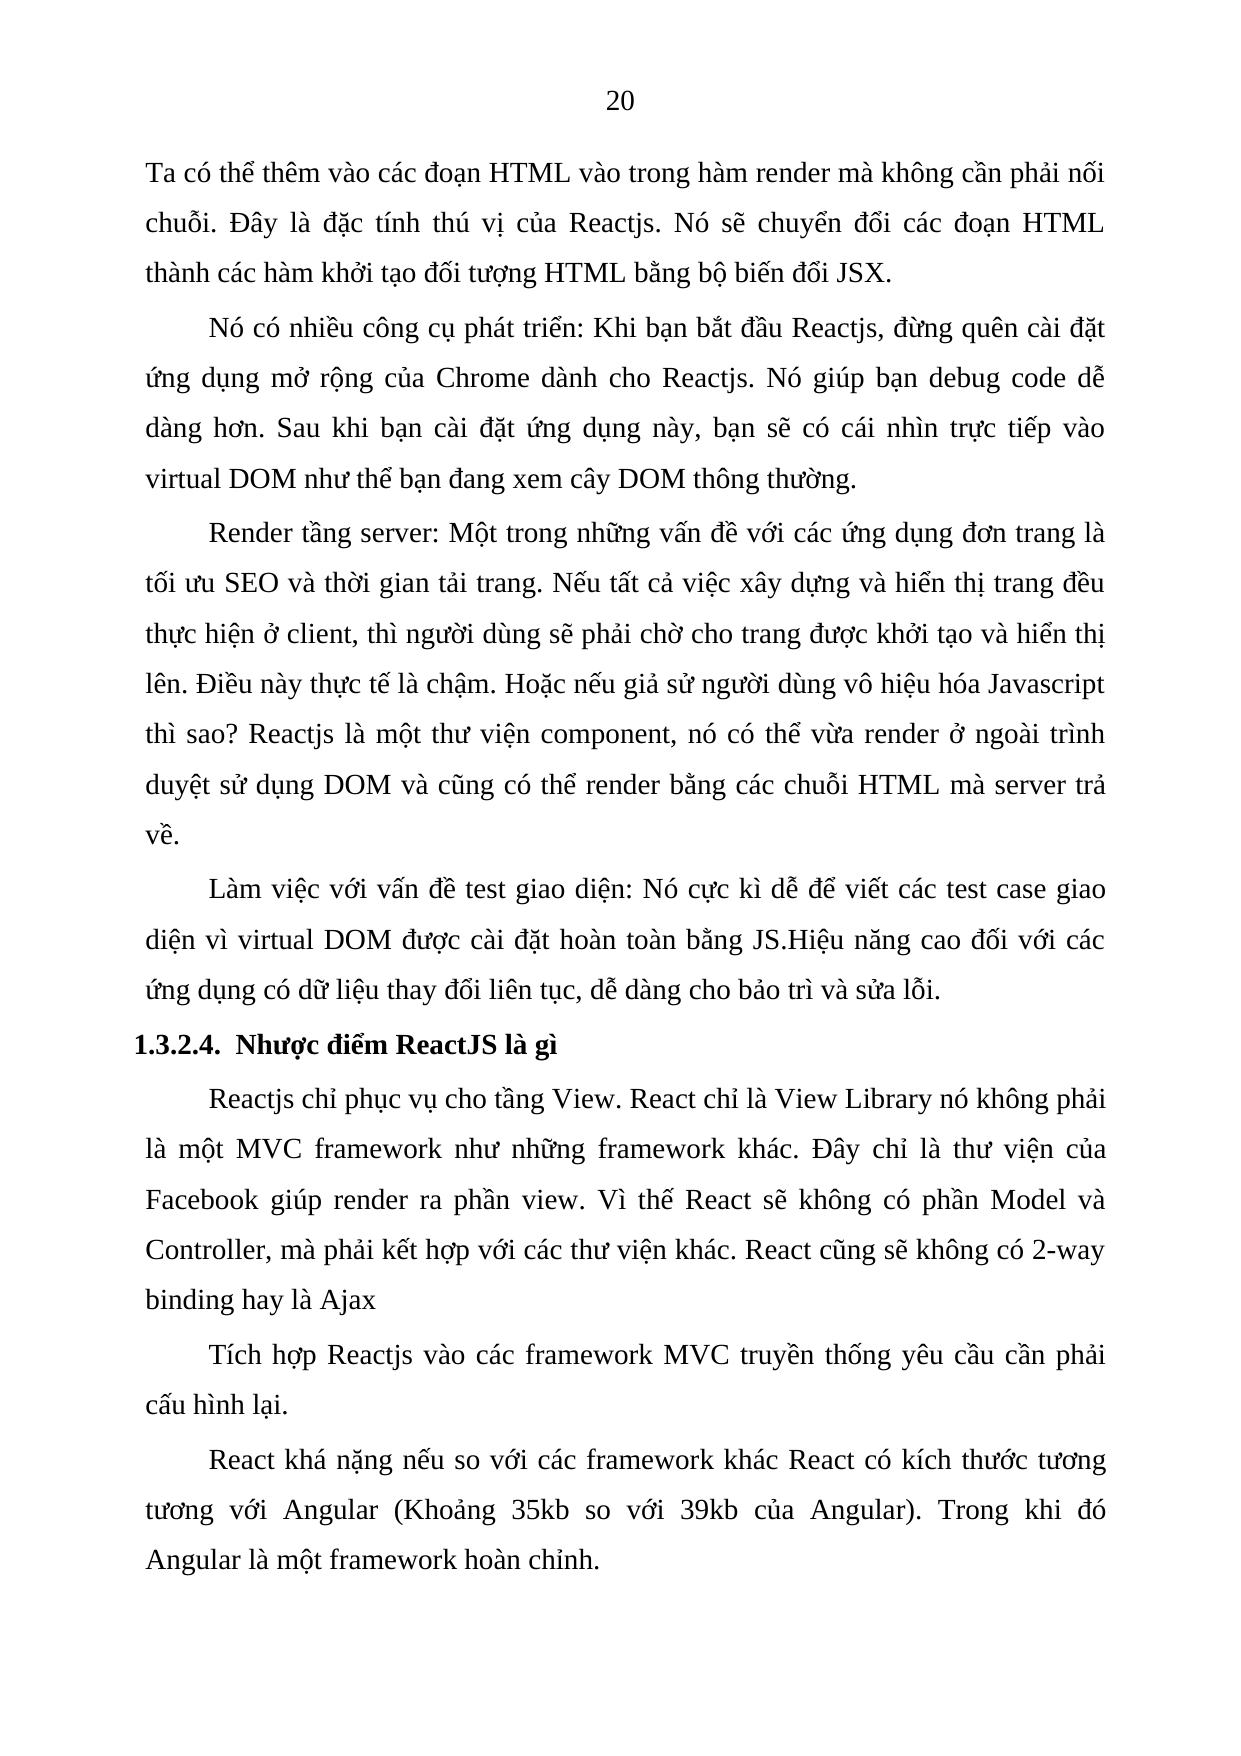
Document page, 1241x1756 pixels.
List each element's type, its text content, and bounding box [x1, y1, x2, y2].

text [145, 155, 1107, 289]
text Nó có nhiều công cụ phát triển: Khi bạn bắt đầu Reactjs, đừng quên cài đặt ứng dụng mở rộng của Chrome dành cho Reactjs. Nó giúp bạn debug code dễ dàng hơn. Sau khi bạn cài đặt ứng dụng này, bạn sẽ có cái nhìn trực tiếp vào virtual DOM như thể bạn đang xem cây DOM thông thường. [145, 310, 1107, 494]
text React khá nặng nếu so với các framework khác React có kích thước tương tương với Angular (Khoảng 35kb so với 39kb của Angular). Trong khi đó Angular là một framework hoàn chỉnh. [145, 1442, 1107, 1576]
text Tích hợp Reactjs vào các framework MVC truyền thống yêu cầu cần phải cấu hình lại. [145, 1337, 1107, 1421]
text Reactjs chỉ phục vụ cho tầng View. React chỉ là View Library nó không phải là một MVC framework như những framework khác. Đây chỉ là thư viện của Facebook giúp render ra phần view. Vì thế React sẽ không có phần Model và Controller, mà phải kết hợp với các thư viện khác. React cũng sẽ không có 2-way binding hay là Ajax [145, 1081, 1107, 1316]
text Render tầng server: Một trong những vấn đề với các ứng dụng đơn trang là tối ưu SEO và thời gian tải trang. Nếu tất cả việc xây dựng và hiển thị trang đều thực hiện ở client, thì người dùng sẽ phải chờ cho trang được khởi tạo và hiển thị lên. Điều này thực tế là chậm. Hoặc nếu giả sử người dùng vô hiệu hóa Javascript thì sao? Reactjs là một thư viện component, nó có thể vừa render ở ngoài trình duyệt sử dụng DOM và cũng có thể render bằng các chuỗi HTML mà server trả về. [145, 515, 1107, 851]
text Làm việc với vấn đề test giao diện: Nó cực kì dễ để viết các test case giao diện vì virtual DOM được cài đặt hoàn toàn bằng JS.Hiệu năng cao đối với các ứng dụng có dữ liệu thay đổi liên tục, dễ dàng cho bảo trì và sửa lỗi. [145, 872, 1107, 1006]
subtitle Nhược điểm ReactJS là gì [133, 1027, 1107, 1060]
